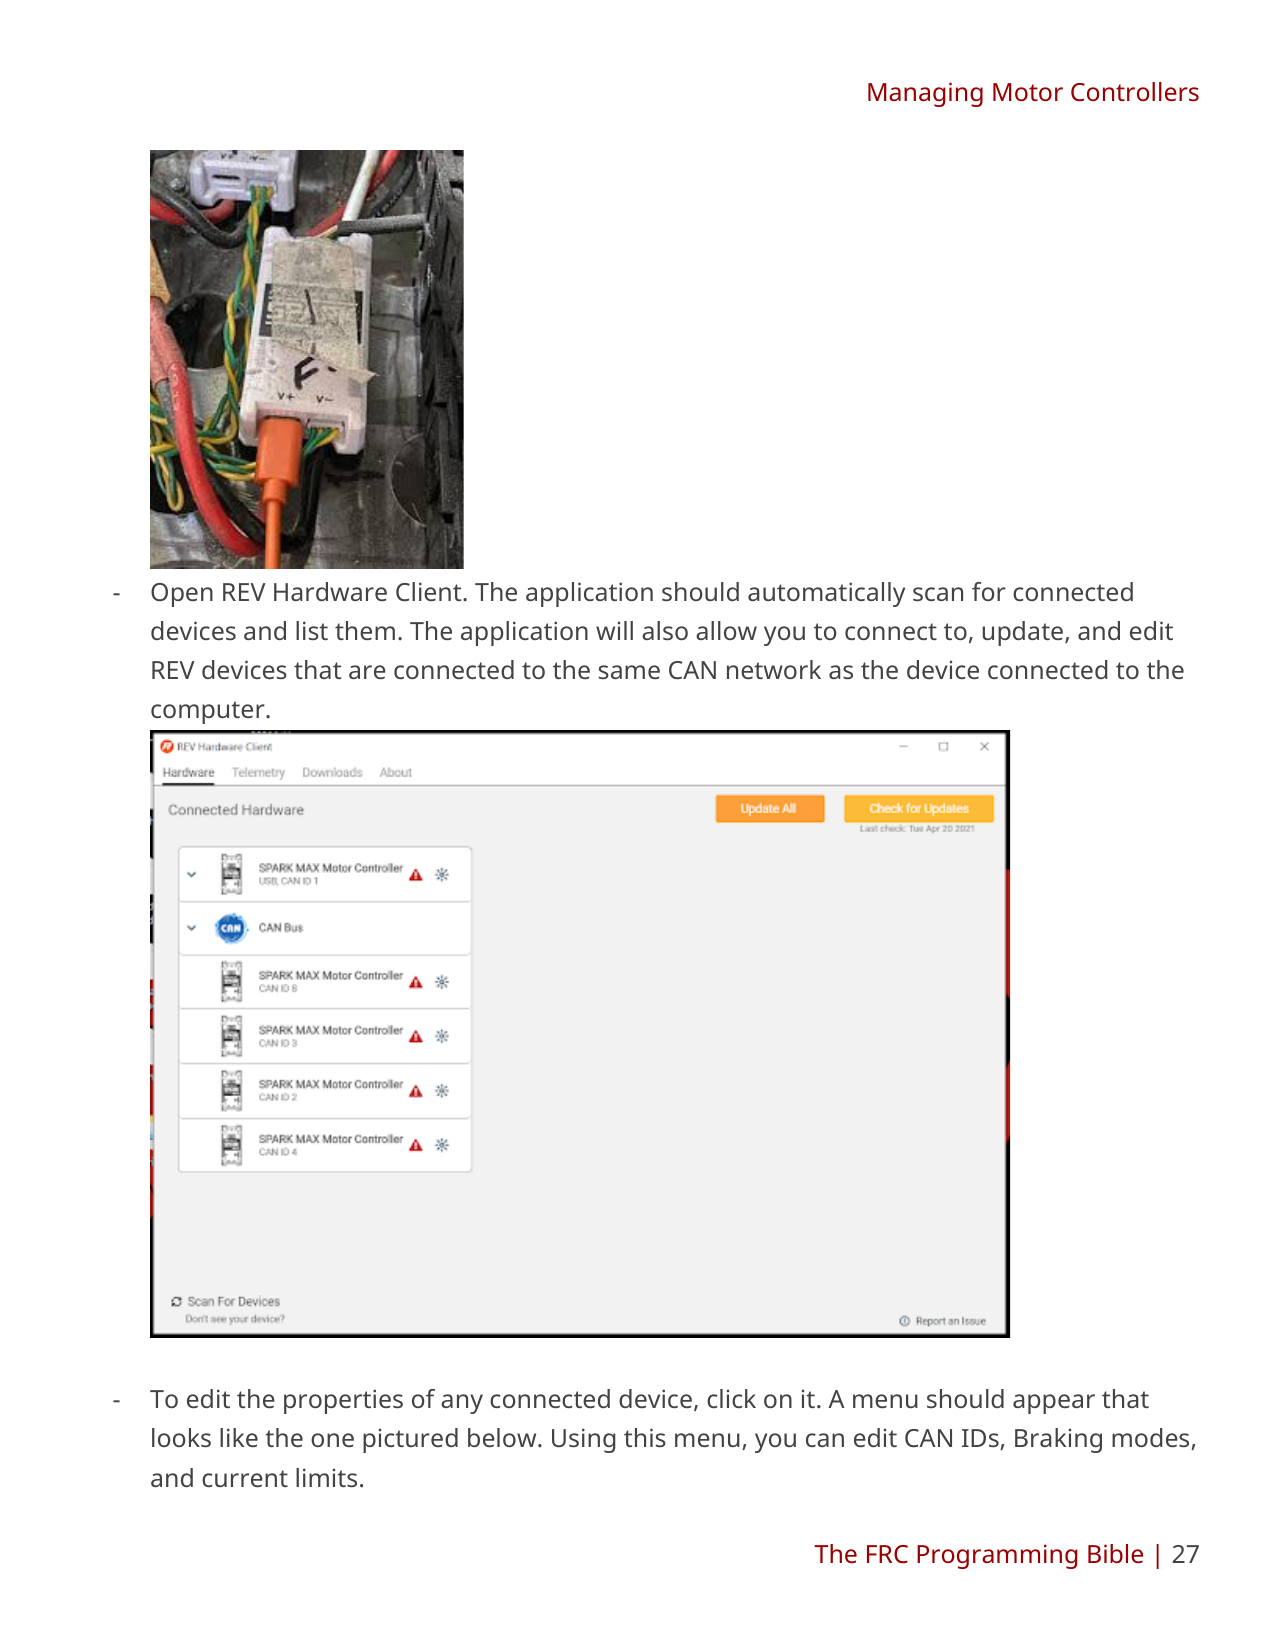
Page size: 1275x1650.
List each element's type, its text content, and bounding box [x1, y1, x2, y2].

picture [150, 150, 464, 569]
picture [150, 730, 1011, 1338]
list Open REV Hardware Client. The application should automatically scan for connected devices and list them. The application will also allow you to connect to, update, and edit REV devices that are connected to the same CAN network as the device connected to the computer. [112, 574, 1200, 726]
list To edit the properties of any connected device, click on it. A menu should appear that looks like the one pictured below. Using this menu, you can edit CAN IDs, Braking modes, and current limits. [112, 1382, 1200, 1494]
